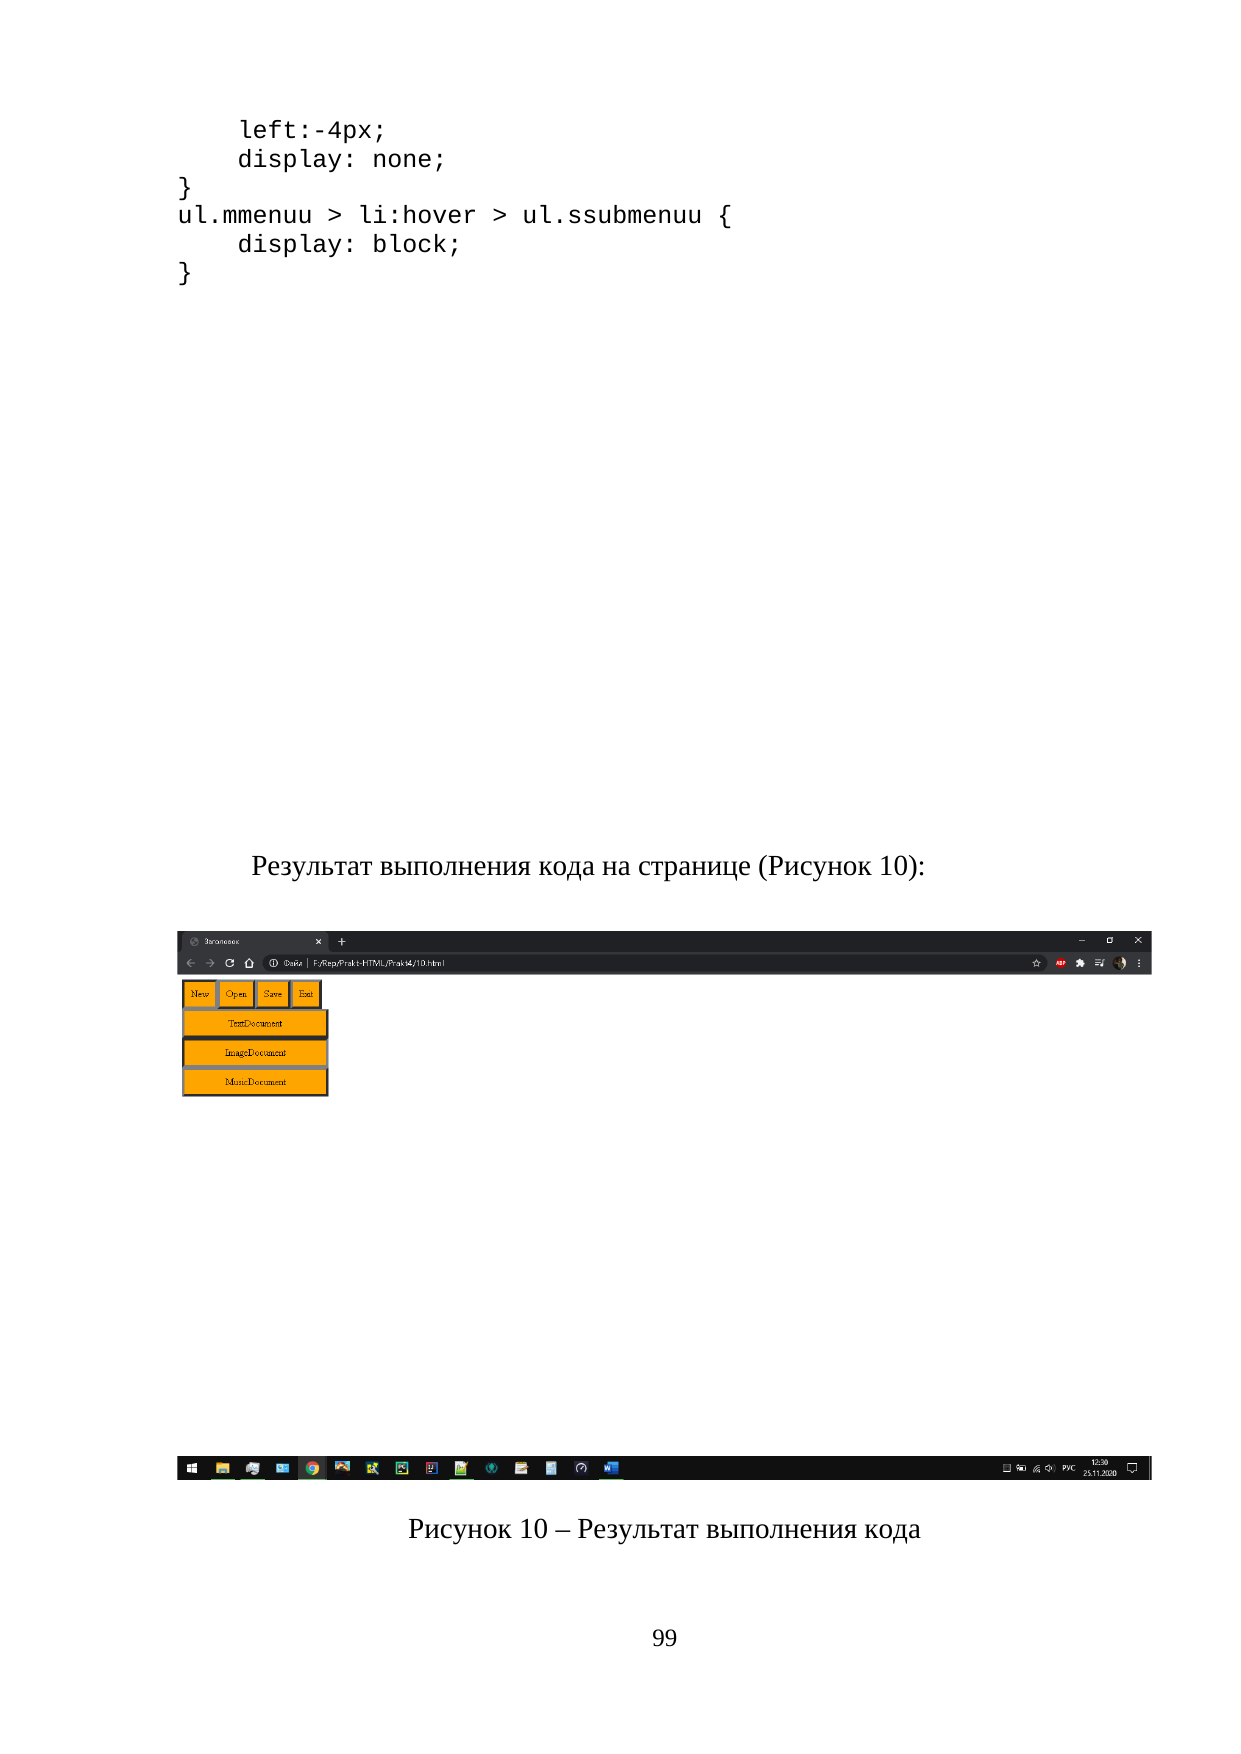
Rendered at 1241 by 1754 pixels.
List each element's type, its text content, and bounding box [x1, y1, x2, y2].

text Рисунок 10 – Результат выполнения кода [177, 1511, 1152, 1544]
text display: none; [177, 146, 1152, 175]
text display: block; [177, 231, 1152, 260]
text ul.mmenuu > li:hover > ul.ssubmenuu { [177, 203, 1152, 231]
text Результат выполнения кода на странице (Рисунок 10): [177, 848, 1152, 881]
text left:-4px; [177, 118, 1152, 146]
text } [177, 175, 1152, 203]
text } [177, 260, 1152, 288]
picture [177, 931, 1152, 1480]
